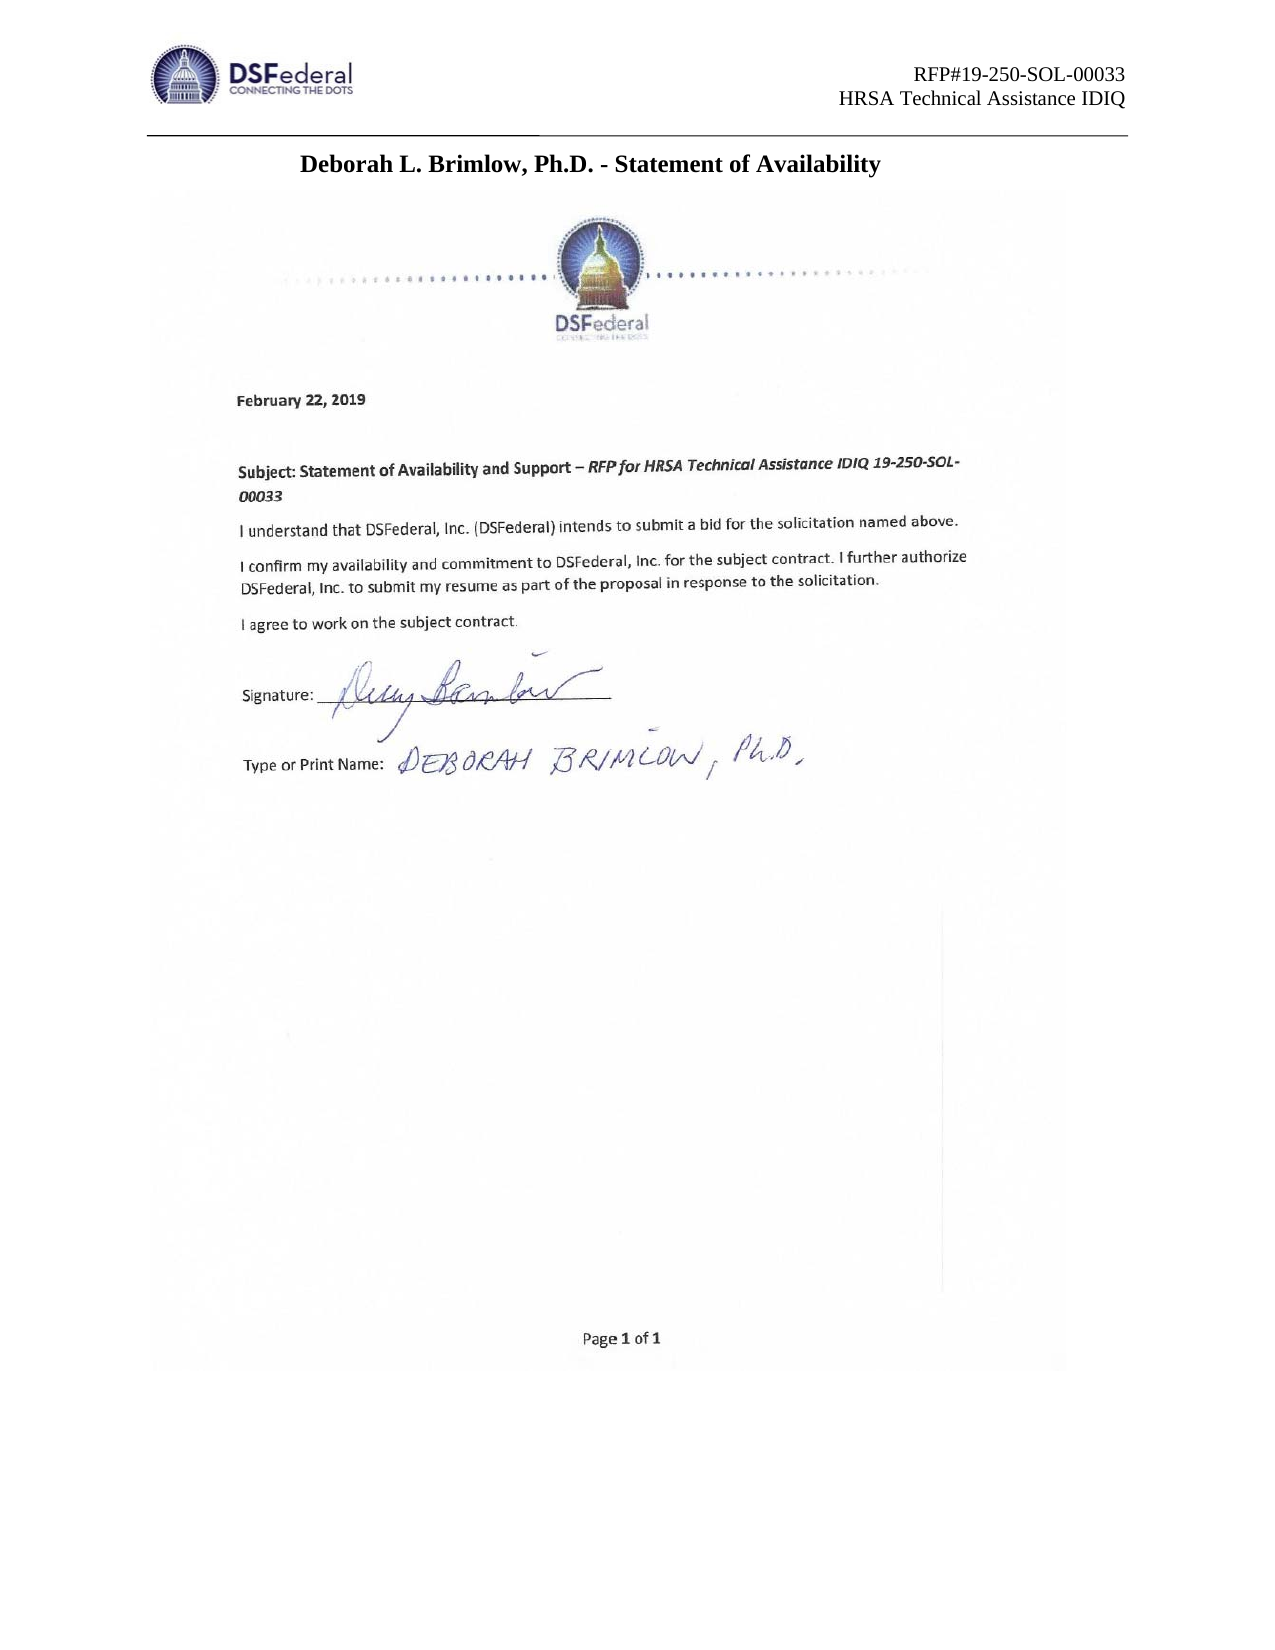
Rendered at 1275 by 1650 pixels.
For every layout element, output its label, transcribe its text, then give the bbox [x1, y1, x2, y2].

picture [150, 190, 1067, 1371]
picture [149, 32, 355, 105]
subtitle Deborah L. Brimlow, Ph.D. - Statement of Availability [300, 149, 1244, 178]
